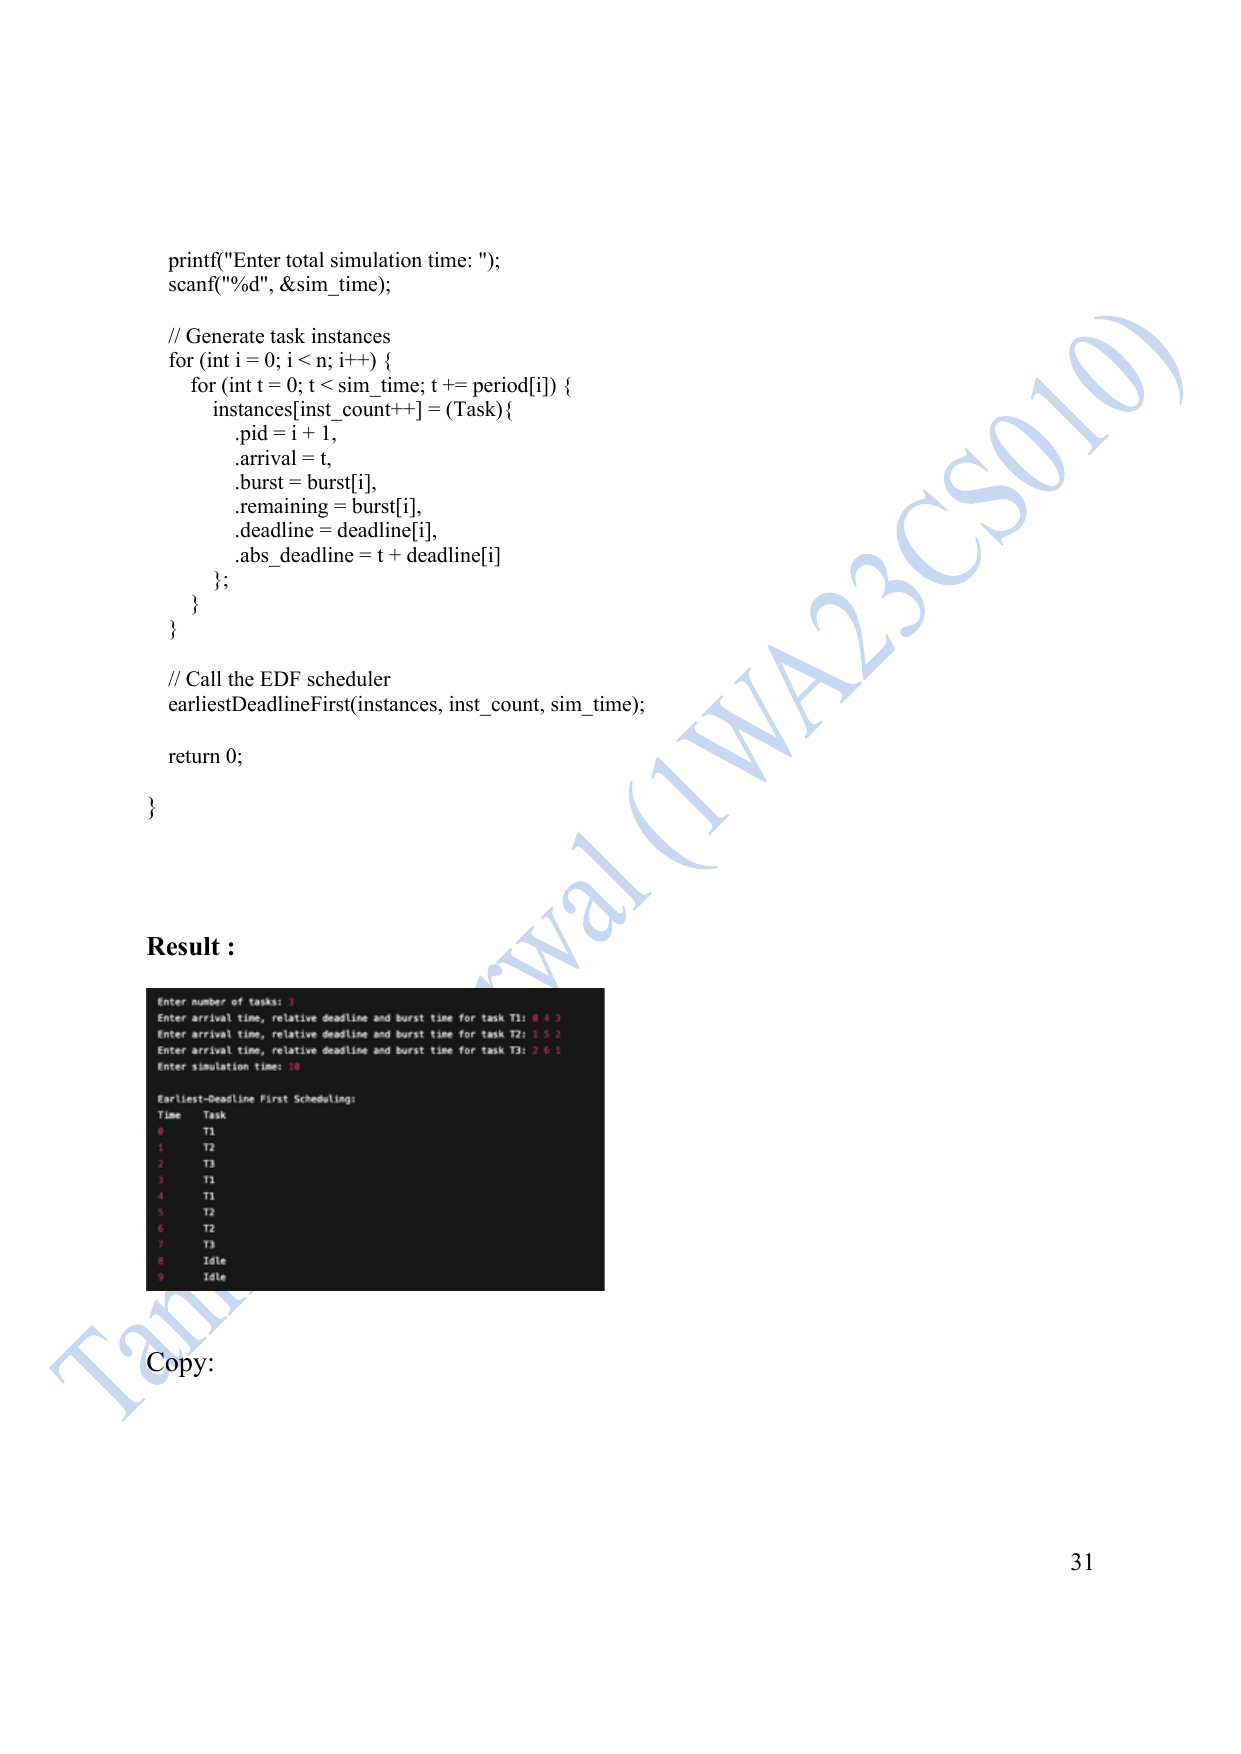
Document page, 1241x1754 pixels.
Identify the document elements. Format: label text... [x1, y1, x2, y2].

text } [146, 591, 1102, 615]
text // Call the EDF scheduler [146, 667, 1102, 692]
text } [146, 615, 1102, 640]
text for (int t = 0; t < sim_time; t += period[i]) { [146, 373, 1102, 397]
text .deadline = deadline[i], [146, 518, 1102, 543]
text .arrival = t, [146, 446, 1102, 470]
text .burst = burst[i], [146, 470, 1102, 494]
text // Generate task instances [146, 324, 1102, 348]
text return 0; [146, 744, 1102, 768]
text .pid = i + 1, [146, 421, 1102, 446]
text for (int i = 0; i < n; i++) { [146, 348, 1102, 373]
text printf("Enter total simulation time: "); [146, 248, 1102, 272]
text Copy: [146, 1346, 1102, 1377]
text earliestDeadlineFirst(instances, inst_count, sim_time); [146, 692, 1102, 716]
text instances[inst_count++] = (Task){ [146, 397, 1102, 421]
text .abs_deadline = t + deadline[i] [146, 543, 1102, 567]
text }; [146, 567, 1102, 591]
text .remaining = burst[i], [146, 494, 1102, 518]
picture [146, 988, 605, 1291]
text } [146, 792, 1102, 820]
text Result : [146, 931, 1102, 961]
text scanf("%d", &sim_time); [146, 272, 1102, 296]
